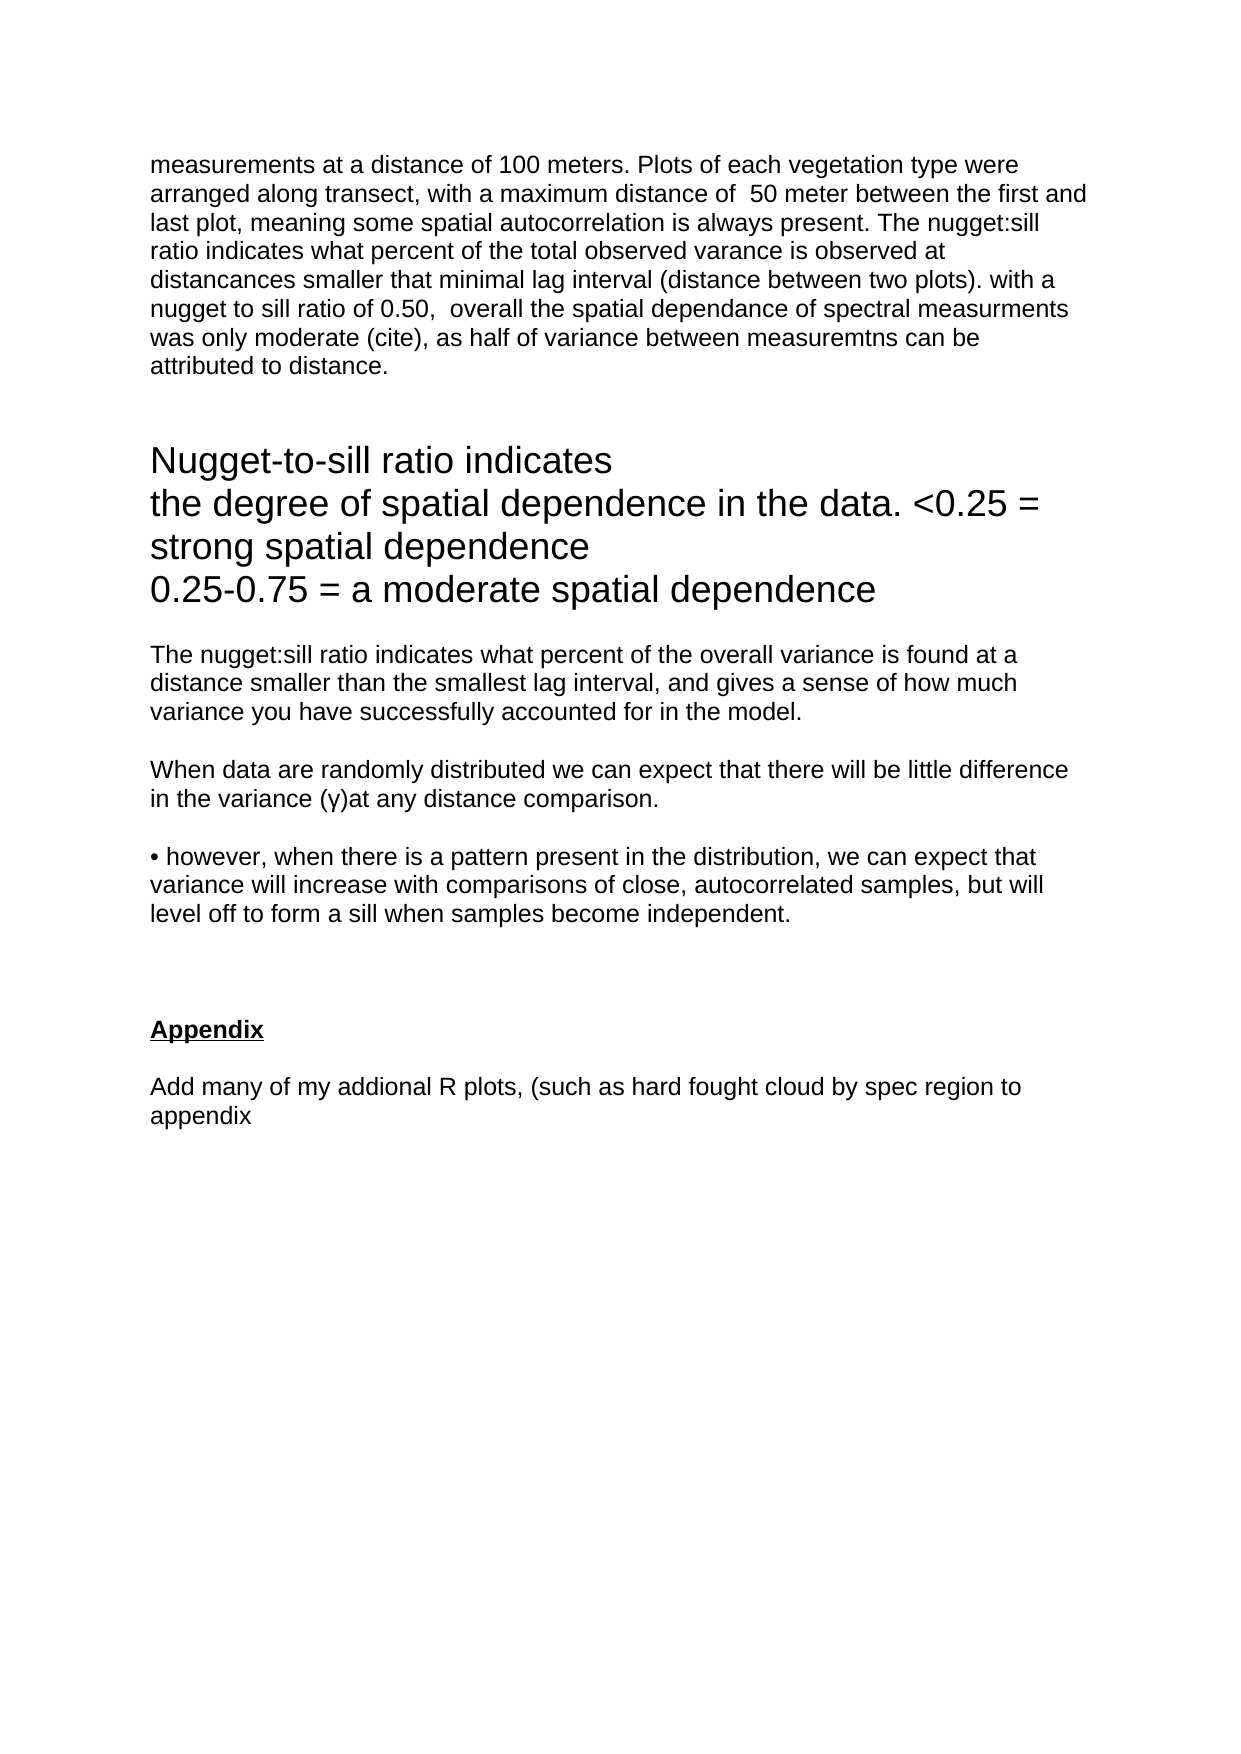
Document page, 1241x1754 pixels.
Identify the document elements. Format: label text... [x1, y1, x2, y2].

text Nugget-to-sill ratio indicates the degree of spatial dependence in the data. <0.25 = strong spatial dependence 0.25-0.75 = a moderate spatial dependence [150, 438, 1090, 610]
text • however, when there is a pattern present in the distribution, we can expect that variance will increase with comparisons of close, autocorrelated samples, but will level off to form a sill when samples become independent. [150, 842, 1090, 928]
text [150, 150, 1090, 380]
text Add many of my addional R plots, (such as hard fought cloud by spec region to appendix [150, 1072, 1090, 1129]
text Appendix [150, 1014, 1090, 1043]
text The nugget:sill ratio indicates what percent of the overall variance is found at a distance smaller than the smallest lag interval, and gives a sense of how much variance you have successfully accounted for in the model. [150, 639, 1090, 726]
text When data are randomly distributed we can expect that there will be little difference in the variance (γ)at any distance comparison. [150, 755, 1090, 812]
